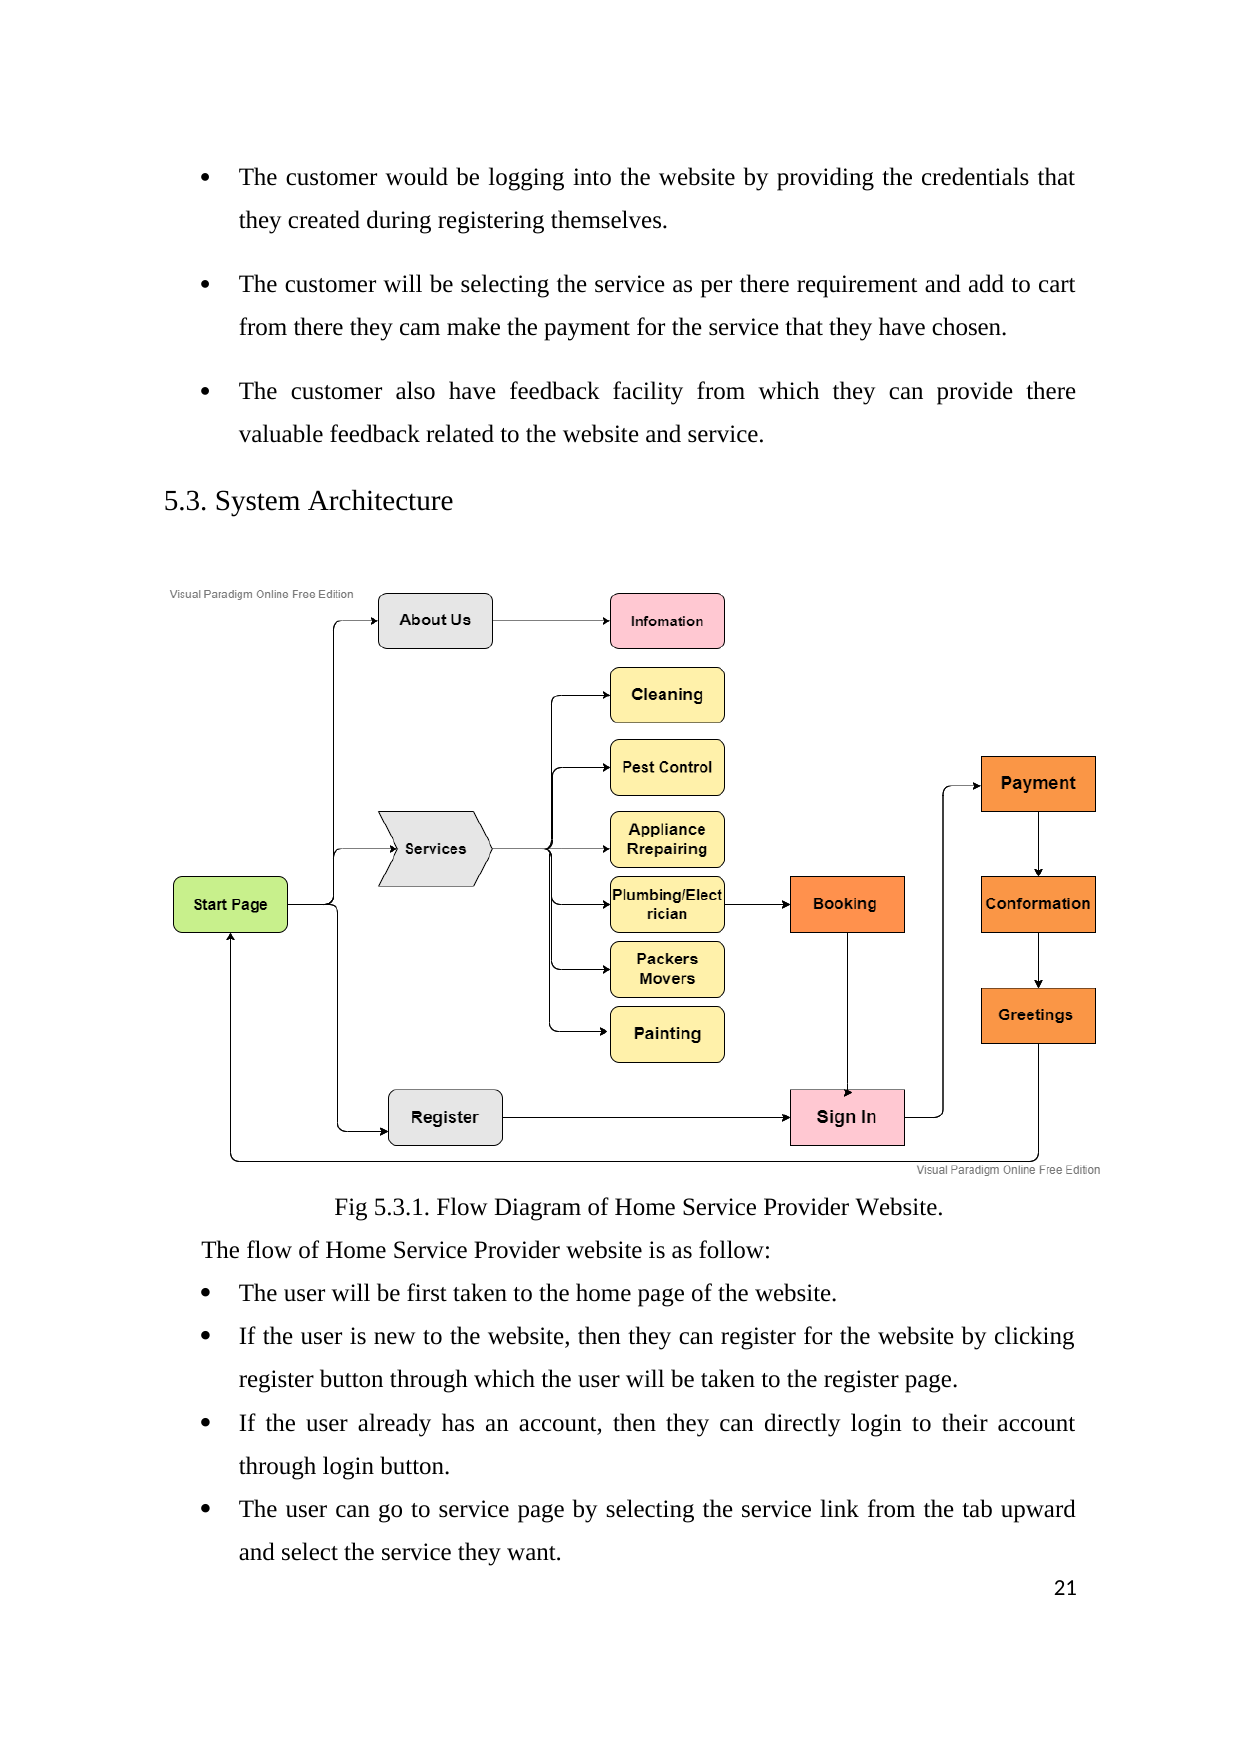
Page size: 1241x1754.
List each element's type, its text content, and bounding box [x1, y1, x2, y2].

list The customer will be selecting the service as per there requirement and add to cart from there they cam make the payment for the service that they have chosen. [201, 269, 1077, 341]
text The flow of Home Service Provider website is as follow: [201, 1235, 1077, 1264]
picture [163, 583, 1105, 1178]
list The customer also have feedback facility from which they can provide there valuable feedback related to the website and service. [201, 376, 1077, 448]
list If the user is new to the website, then they can register for the website by clicking register button through which the user will be taken to the register page. [201, 1321, 1077, 1393]
list The customer would be logging into the website by providing the credentials that they created during registering themselves. [201, 162, 1077, 234]
text 5.3. System Architecture [163, 483, 1077, 517]
list The user will be first taken to the home page of the website. [201, 1278, 1077, 1307]
list The user can go to service page by selecting the service link from the tab upward and select the service they want. [201, 1494, 1077, 1566]
list If the user already has an account, then they can directly login to their account through login button. [201, 1408, 1077, 1479]
text Fig 5.3.1. Flow Diagram of Home Service Provider Website. [201, 1192, 1077, 1221]
